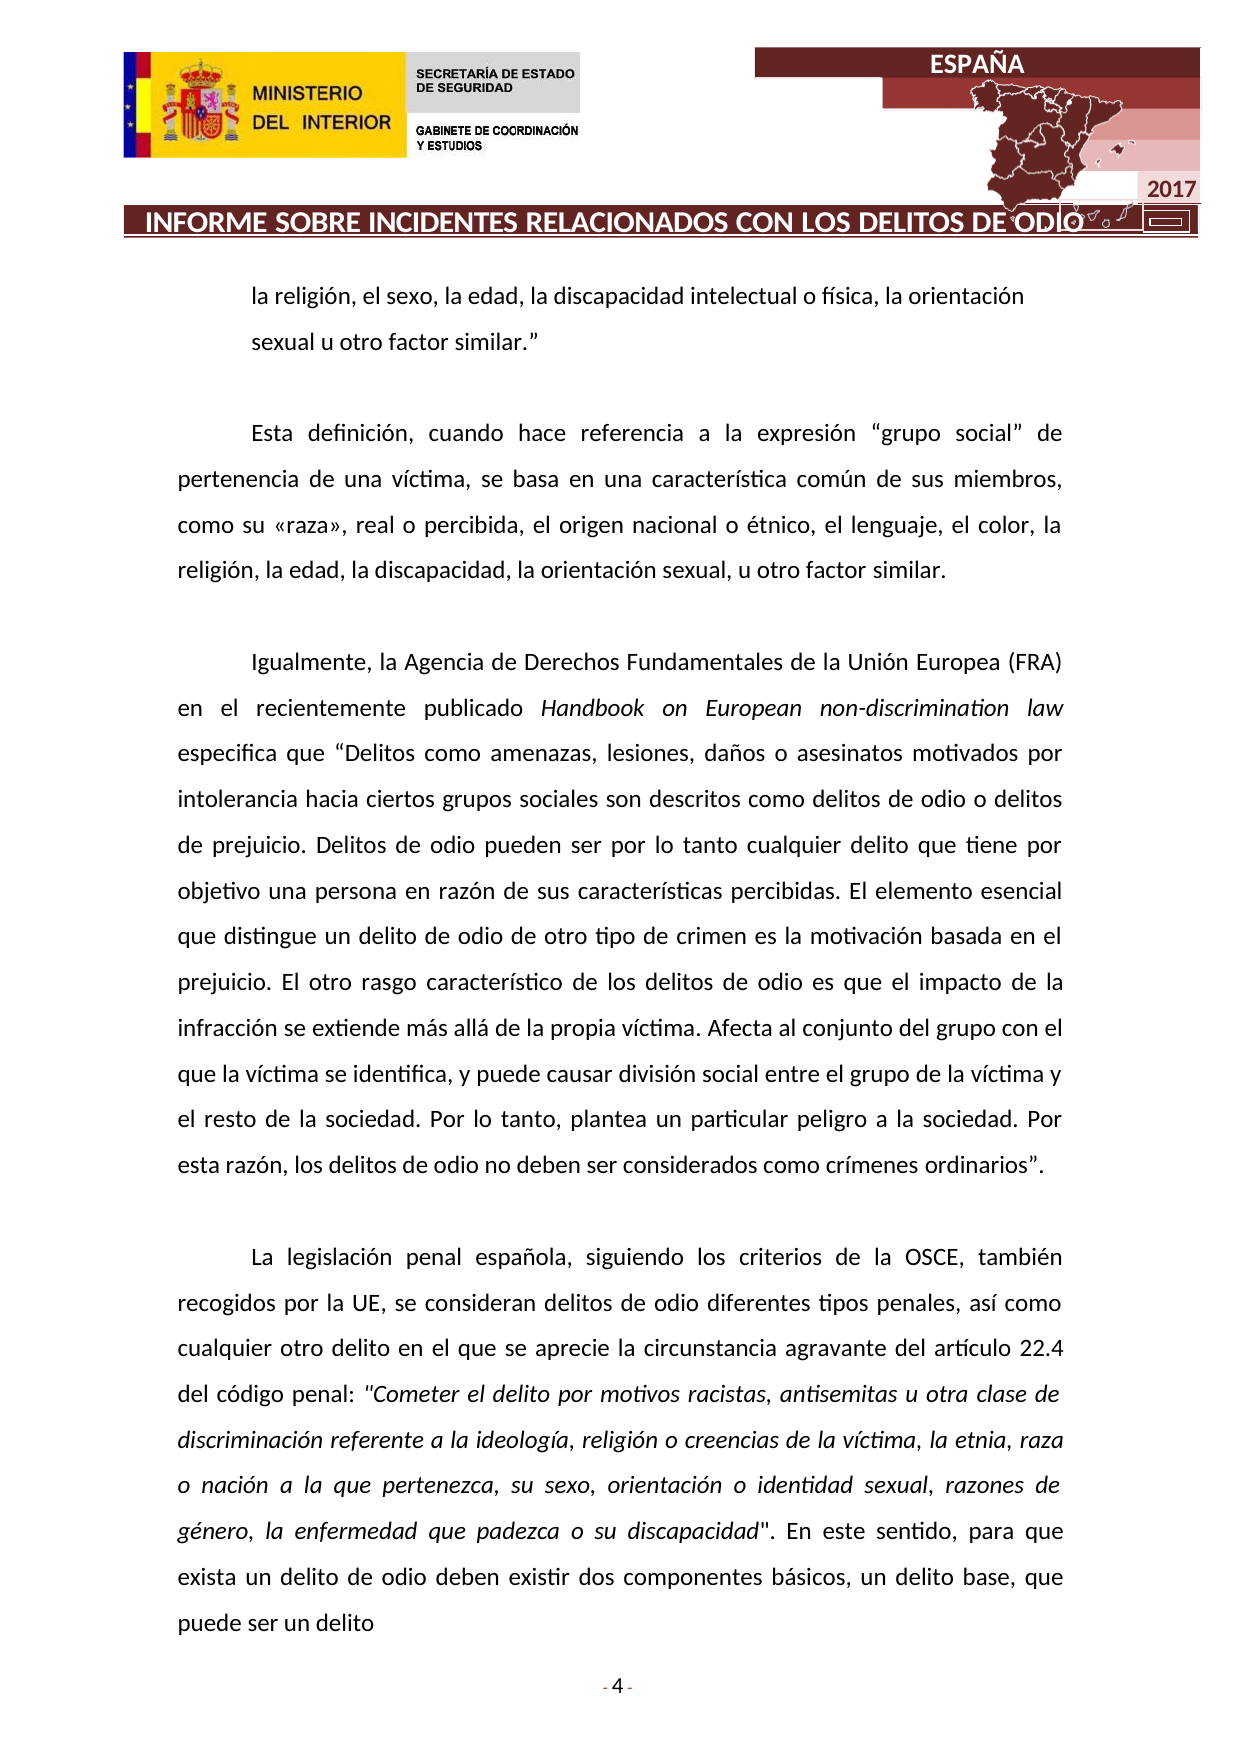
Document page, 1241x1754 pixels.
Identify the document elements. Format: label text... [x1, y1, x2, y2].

picture [123, 52, 580, 158]
text la religión, el sexo, la edad, la discapacidad intelectual o física, la orientación sexual u otro factor similar.” [251, 280, 1085, 357]
picture [970, 79, 1144, 233]
text La legislación penal española, siguiendo los criterios de la OSCE, también recogidos por la UE, se consideran delitos de odio diferentes tipos penales, así como cualquier otro delito en el que se aprecie la circunstancia agravante del artículo 22.4 del código penal: "Cometer el delito por motivos racistas, antisemitas u otra clase de discriminación referente a la ideología, religión o creencias de la víctima, la etnia, raza o nación a la que pertenezca, su sexo, orientación o identidad sexual, razones de género, la enfermedad que padezca o su discapacidad". En este sentido, para que exista un delito de odio deben existir dos componentes básicos, un delito base, que puede ser un delito [177, 1241, 1064, 1637]
text Igualmente, la Agencia de Derechos Fundamentales de la Unión Europea (FRA) en el recientemente publicado Handbook on European non-discrimination law especifica que “Delitos como amenazas, lesiones, daños o asesinatos motivados por intolerancia hacia ciertos grupos sociales son descritos como delitos de odio o delitos de prejuicio. Delitos de odio pueden ser por lo tanto cualquier delito que tiene por objetivo una persona en razón de sus características percibidas. El elemento esencial que distingue un delito de odio de otro tipo de crimen es la motivación basada en el prejuicio. El otro rasgo característico de los delitos de odio es que el impacto de la infracción se extiende más allá de la propia víctima. Afecta al conjunto del grupo con el que la víctima se identifica, y puede causar división social entre el grupo de la víctima y el resto de la sociedad. Por lo tanto, plantea un particular peligro a la sociedad. Por esta razón, los delitos de odio no deben ser considerados como crímenes ordinarios”. [177, 646, 1064, 1180]
text Esta definición, cuando hace referencia a la expresión “grupo social” de pertenencia de una víctima, se basa en una característica común de sus miembros, como su «raza», real o percibida, el origen nacional o étnico, el lenguaje, el color, la religión, la edad, la discapacidad, la orientación sexual, u otro factor similar. [177, 417, 1063, 585]
